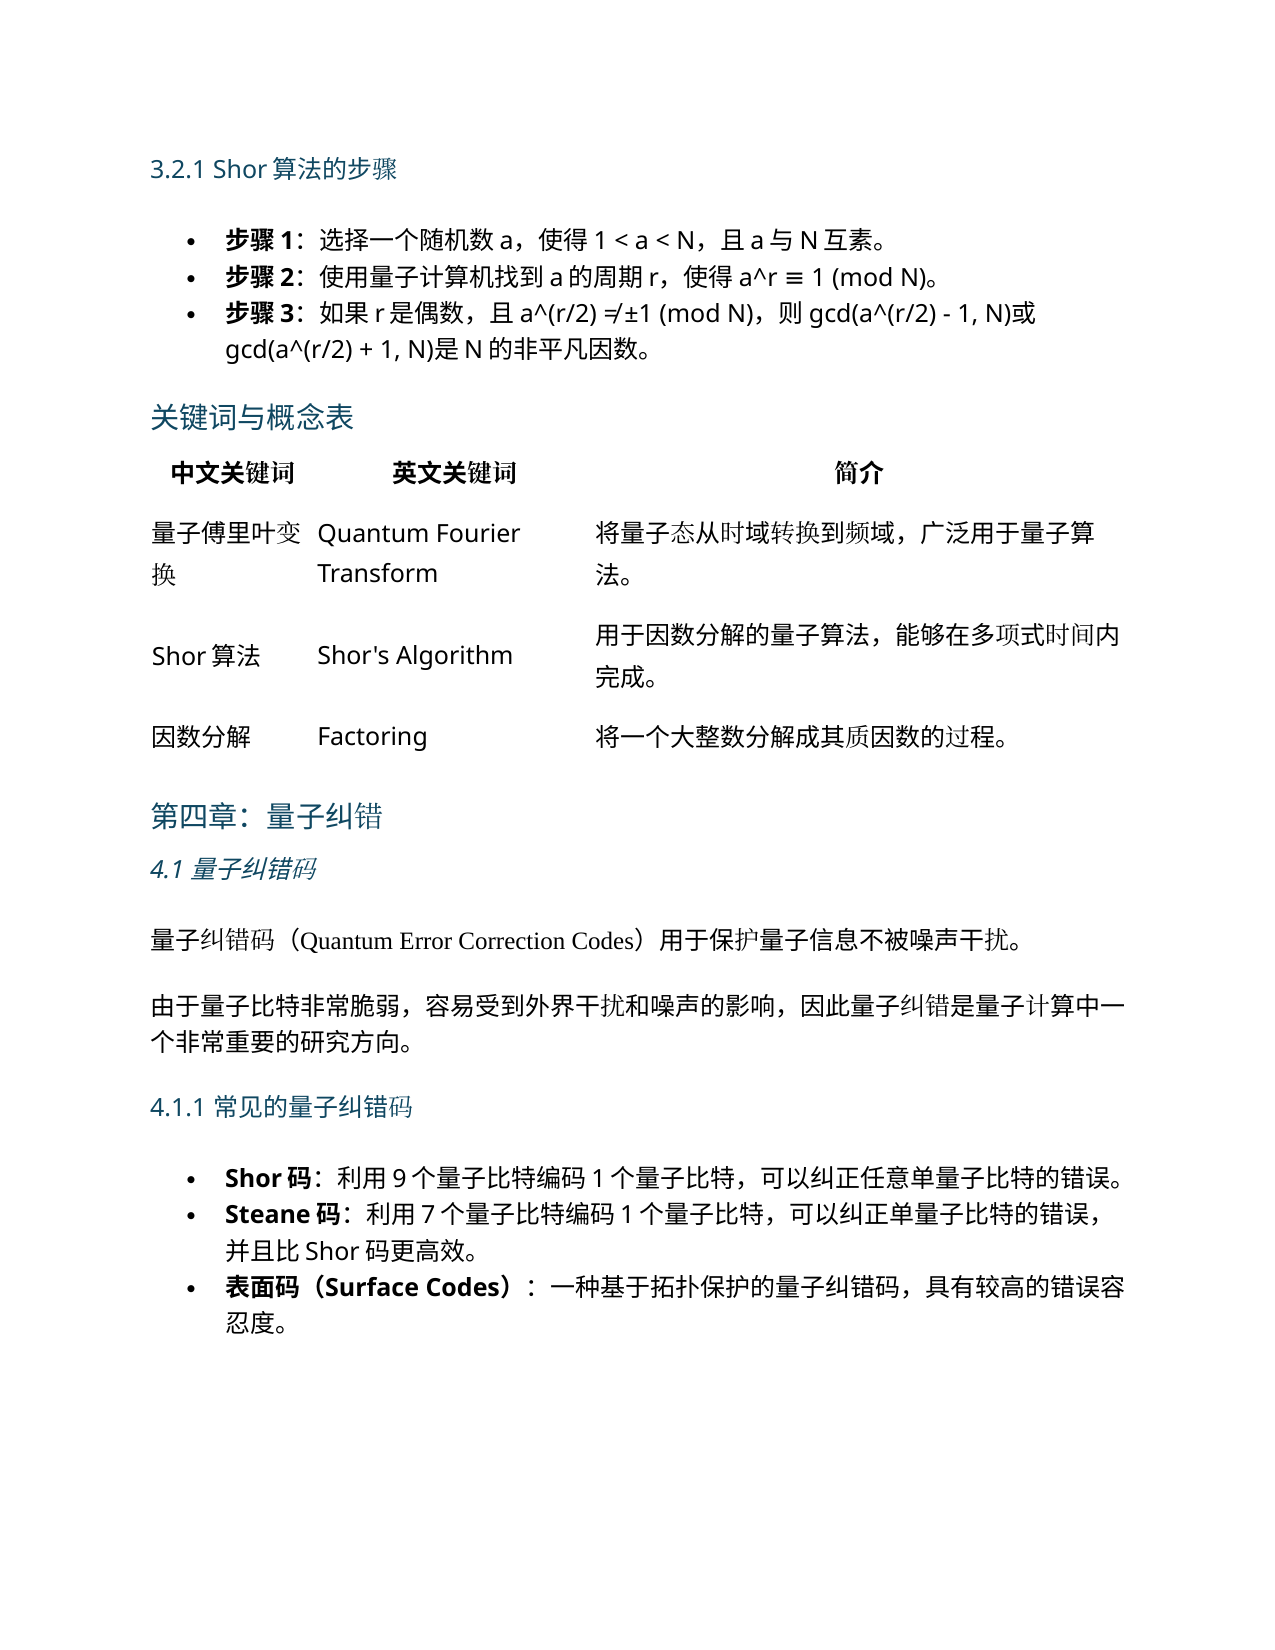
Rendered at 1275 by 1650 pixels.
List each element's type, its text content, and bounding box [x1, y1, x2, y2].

text 量子纠错码（Quantum Error Correction Codes）用于保护量子信息不被噪声干扰。 [150, 921, 1125, 957]
table_cell Shor算法 [150, 614, 316, 716]
table_cell 用于因数分解的量子算法，能够在多项式时间内完成。 [593, 614, 1125, 716]
list 步骤2：使用量子计算机找到a的周期r，使得a^r ≡ 1 (mod N)。 [187, 257, 1125, 293]
table_cell Factoring [316, 716, 593, 776]
subtitle 第四章：量子纠错 [150, 793, 1125, 835]
table_header 中文关键词 [150, 452, 316, 512]
table_cell 将量子态从时域转换到频域，广泛用于量子算法。 [593, 512, 1125, 614]
table_cell 量子傅里叶变换 [150, 512, 316, 614]
list Steane码：利用7个量子比特编码1个量子比特，可以纠正单量子比特的错误，并且比Shor码更高效。 [187, 1195, 1125, 1267]
text 由于量子比特非常脆弱，容易受到外界干扰和噪声的影响，因此量子纠错是量子计算中一个非常重要的研究方向。 [150, 986, 1125, 1059]
subtitle 3.2.1 Shor算法的步骤 [150, 150, 1125, 186]
subtitle 4.1 量子纠错码 [150, 850, 1125, 886]
table_header 英文关键词 [316, 452, 593, 512]
subtitle 关键词与概念表 [150, 395, 1125, 437]
table_cell 将一个大整数分解成其质因数的过程。 [593, 716, 1125, 776]
list 步骤3：如果r是偶数，且a^(r/2) ≠ ±1 (mod N)，则gcd(a^(r/2) - 1, N)或gcd(a^(r/2) + 1, N)是N的非平凡因数。 [187, 293, 1125, 366]
table_header 简介 [593, 452, 1125, 512]
table_cell Quantum Fourier Transform [316, 512, 593, 614]
list 步骤1：选择一个随机数a，使得1 < a < N，且a与N互素。 [187, 221, 1125, 257]
table_cell Shor's Algorithm [316, 614, 593, 716]
list Shor码：利用9个量子比特编码1个量子比特，可以纠正任意单量子比特的错误。 [187, 1159, 1125, 1195]
list 表面码（Surface Codes）：一种基于拓扑保护的量子纠错码，具有较高的错误容忍度。 [187, 1267, 1125, 1340]
subtitle 4.1.1 常见的量子纠错码 [150, 1088, 1125, 1124]
table_cell 因数分解 [150, 716, 316, 776]
